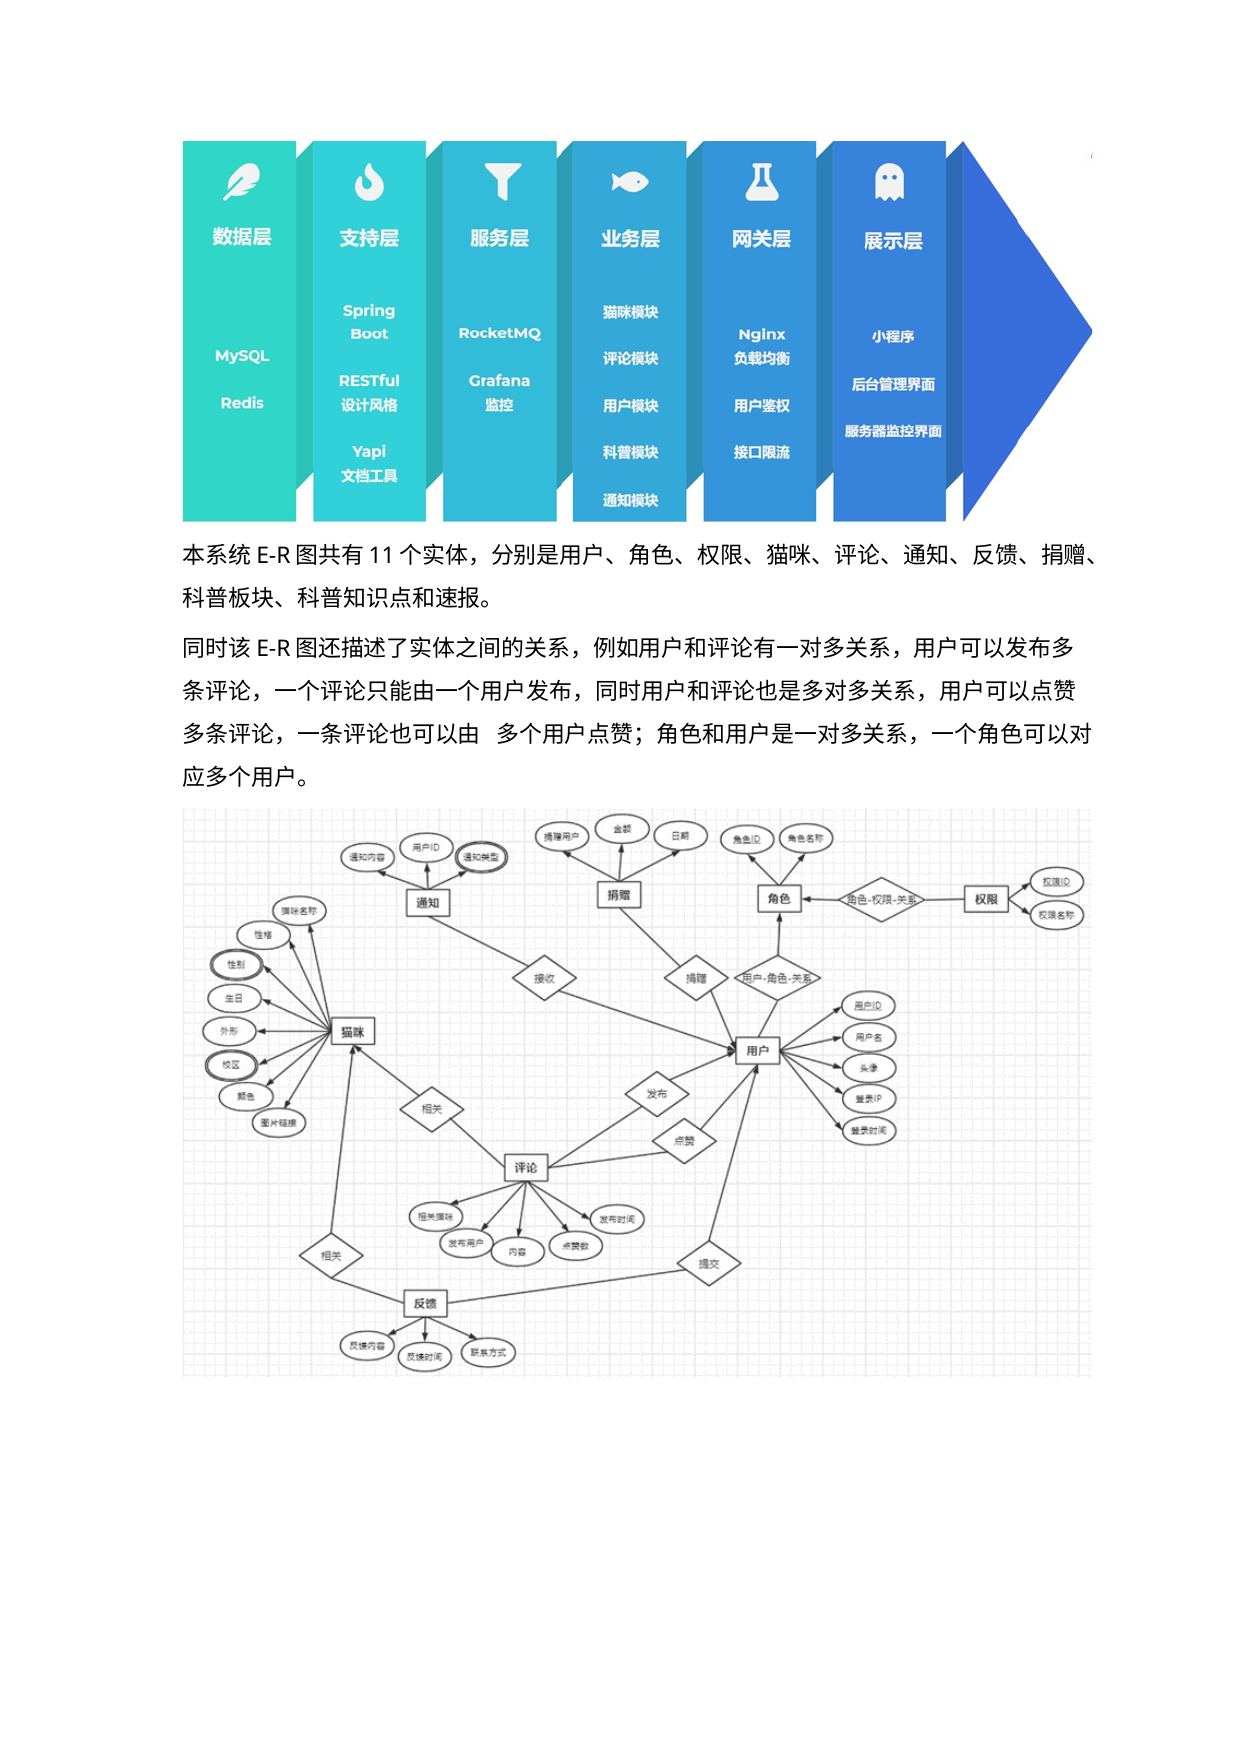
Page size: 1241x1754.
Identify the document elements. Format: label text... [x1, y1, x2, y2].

text 同时该E-R图还描述了实体之间的关系，例如用户和评论有一对多关系，用户可以发布多条评论，一个评论只能由一个用户发布，同时用户和评论也是多对多关系，用户可以点赞多条评论，一条评论也可以由 多个用户点赞；角色和用户是一对多关系，一个角色可以对应多个用户。 [183, 629, 1093, 792]
picture [182, 141, 1093, 522]
text 本系统E-R图共有11个实体，分别是用户、角色、权限、猫咪、评论、通知、反馈、捐赠、科普板块、科普知识点和速报。 [183, 537, 1093, 613]
picture [182, 808, 1093, 1377]
